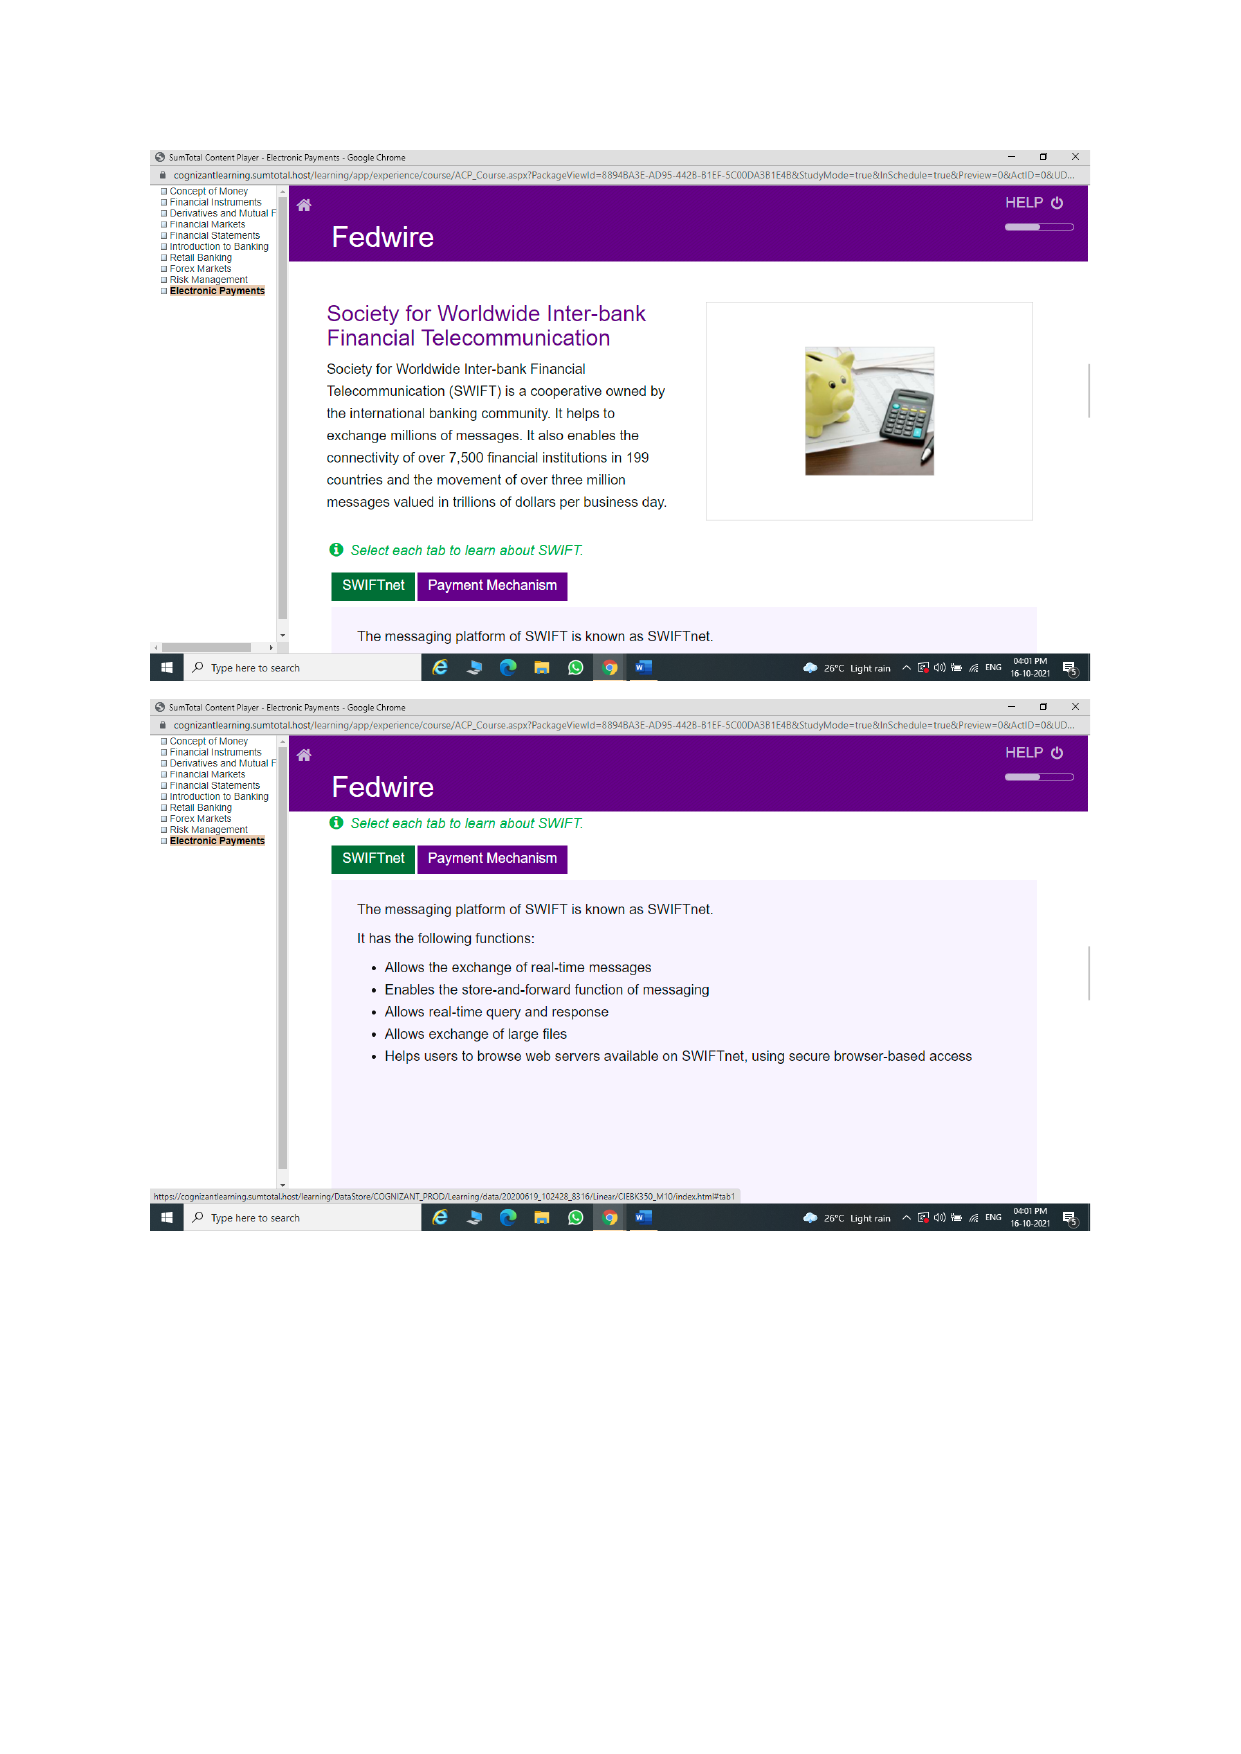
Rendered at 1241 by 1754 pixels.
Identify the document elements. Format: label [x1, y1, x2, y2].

picture [150, 150, 1091, 681]
picture [150, 699, 1091, 1231]
